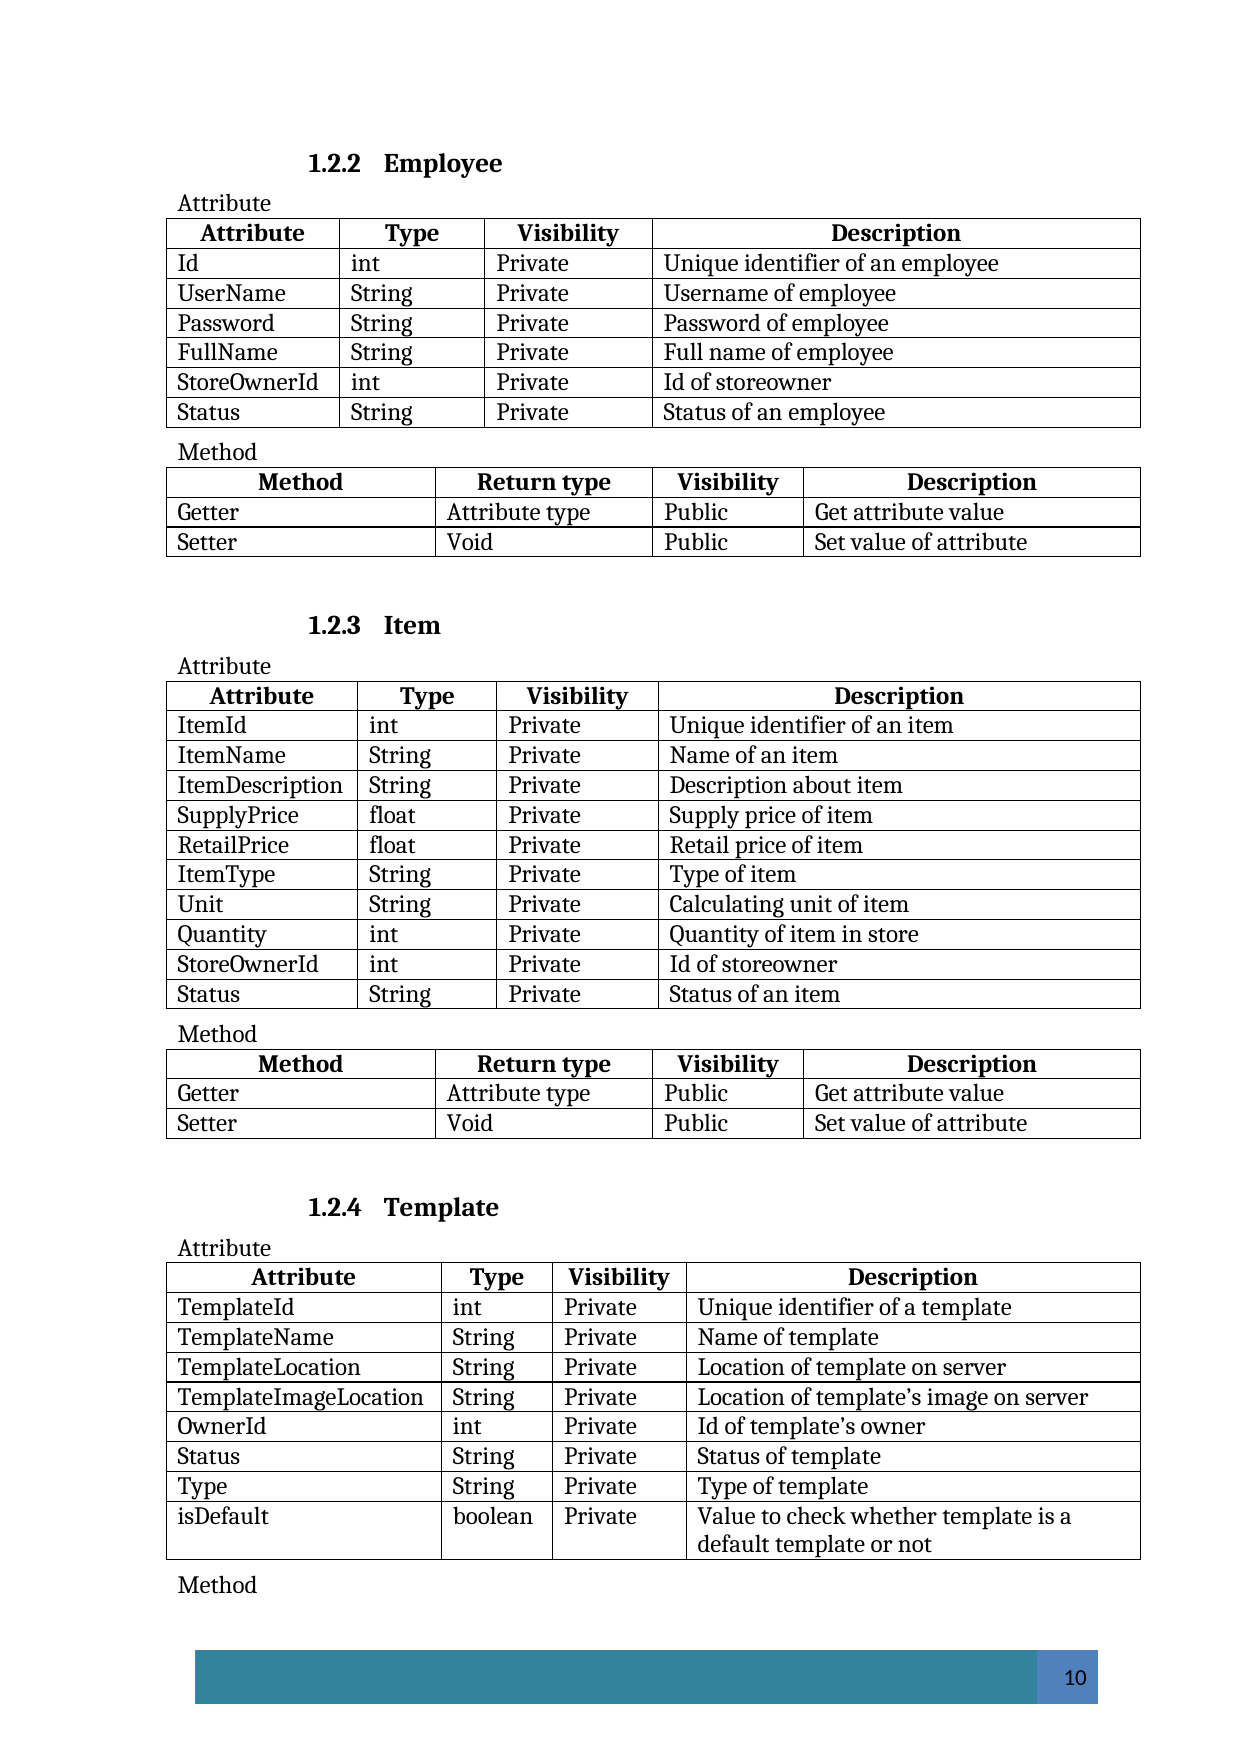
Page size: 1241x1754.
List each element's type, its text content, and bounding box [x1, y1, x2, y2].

table_cell String [358, 860, 496, 889]
table_cell Id of storeowner [653, 368, 1140, 397]
table_cell Private [553, 1353, 686, 1381]
table_cell String [442, 1323, 552, 1352]
table_header Visibility [485, 219, 652, 248]
table_cell StoreOwnerId [167, 368, 339, 397]
table_cell UserName [167, 279, 339, 307]
table_cell Private [553, 1323, 686, 1352]
table_cell Unique identifier of an employee [653, 249, 1140, 278]
table_cell SupplyPrice [167, 801, 357, 829]
table_cell Private [497, 801, 658, 829]
table_cell ItemId [167, 711, 357, 740]
table_cell Private [553, 1412, 686, 1441]
table_cell Password of employee [653, 309, 1140, 337]
table_cell Private [553, 1383, 686, 1411]
table_cell Status of an item [659, 980, 1140, 1008]
table_cell Value to check whether template is a default template or not [687, 1502, 1140, 1559]
table_cell float [358, 801, 496, 829]
table_cell int [340, 368, 484, 397]
table_header Attribute [167, 1263, 441, 1292]
table_cell Getter [167, 498, 435, 526]
table_cell float [358, 831, 496, 859]
table_header Attribute [167, 219, 339, 248]
table_cell Getter [167, 1079, 435, 1108]
table_cell Private [485, 368, 652, 397]
table_header Method [167, 468, 435, 497]
table_cell String [340, 309, 484, 337]
table_cell Quantity [167, 920, 357, 949]
table_cell String [358, 771, 496, 800]
table_cell Attribute type [436, 1079, 652, 1108]
table_cell ItemType [167, 860, 357, 889]
table_cell Setter [167, 528, 435, 556]
table_cell String [358, 890, 496, 919]
table_cell Private [553, 1293, 686, 1322]
table_cell Username of employee [653, 279, 1140, 307]
table_cell TemplateLocation [167, 1353, 441, 1381]
table_cell Status [167, 398, 339, 427]
table_cell String [340, 398, 484, 427]
table_cell Type of item [659, 860, 1140, 889]
table_cell OwnerId [167, 1412, 441, 1441]
table_cell Unique identifier of an item [659, 711, 1140, 740]
subtitle Employee [308, 148, 1151, 179]
table_cell String [442, 1353, 552, 1381]
table_header Visibility [553, 1263, 686, 1292]
table_cell Public [653, 1109, 803, 1138]
table_cell Retail price of item [659, 831, 1140, 859]
table_cell Name of template [687, 1323, 1140, 1352]
table_header Return type [436, 1050, 652, 1078]
table_cell Private [485, 309, 652, 337]
table_cell Unique identifier of a template [687, 1293, 1140, 1322]
table_header Description [804, 1050, 1140, 1078]
table_header Type [340, 219, 484, 248]
table_cell TemplateId [167, 1293, 441, 1322]
table_header Visibility [653, 1050, 803, 1078]
table_cell Set value of attribute [804, 528, 1140, 556]
table_cell String [442, 1442, 552, 1471]
table_cell Void [436, 1109, 652, 1138]
table_cell Status [167, 980, 357, 1008]
table_cell Private [497, 980, 658, 1008]
table_header Description [653, 219, 1140, 248]
table_cell Id [167, 249, 339, 278]
table_cell ItemDescription [167, 771, 357, 800]
table_header Visibility [653, 468, 803, 497]
table_cell Private [497, 741, 658, 770]
table_cell Private [553, 1442, 686, 1471]
text Method [177, 438, 1151, 467]
table_cell int [358, 711, 496, 740]
table_cell TemplateImageLocation [167, 1383, 441, 1411]
table_cell Type [167, 1472, 441, 1501]
table_cell Private [485, 279, 652, 307]
table_cell Name of an item [659, 741, 1140, 770]
table_cell int [358, 920, 496, 949]
table_cell int [358, 950, 496, 978]
table_header Visibility [497, 682, 658, 710]
table_cell Location of template on server [687, 1353, 1140, 1381]
table_cell String [340, 279, 484, 307]
table_cell Private [497, 831, 658, 859]
table_cell Unit [167, 890, 357, 919]
table_cell Public [653, 528, 803, 556]
table_cell int [442, 1412, 552, 1441]
table_cell isDefault [167, 1502, 441, 1559]
table_cell Supply price of item [659, 801, 1140, 829]
table_cell Private [553, 1502, 686, 1559]
table_cell Setter [167, 1109, 435, 1138]
table_cell Quantity of item in store [659, 920, 1140, 949]
table_cell Void [436, 528, 652, 556]
table_cell Get attribute value [804, 1079, 1140, 1108]
table_cell Id of template’s owner [687, 1412, 1140, 1441]
table_cell Private [497, 950, 658, 978]
table_cell TemplateName [167, 1323, 441, 1352]
table_cell Private [485, 338, 652, 367]
table_cell Attribute type [436, 498, 652, 526]
table_cell FullName [167, 338, 339, 367]
table_cell Private [497, 711, 658, 740]
text Attribute [177, 652, 1151, 681]
table_cell String [442, 1383, 552, 1411]
table_cell Private [497, 860, 658, 889]
table_cell int [340, 249, 484, 278]
table_cell Private [485, 398, 652, 427]
table_cell Type of template [687, 1472, 1140, 1501]
table_header Method [167, 1050, 435, 1078]
text Attribute [177, 1233, 1151, 1262]
table_cell Public [653, 498, 803, 526]
table_cell Public [653, 1079, 803, 1108]
table_cell RetailPrice [167, 831, 357, 859]
table_cell Full name of employee [653, 338, 1140, 367]
table_cell StoreOwnerId [167, 950, 357, 978]
table_header Description [687, 1263, 1140, 1292]
table_cell int [442, 1293, 552, 1322]
table_cell Status [167, 1442, 441, 1471]
table_header Type [442, 1263, 552, 1292]
table_cell String [442, 1472, 552, 1501]
table_cell Private [497, 771, 658, 800]
table_header Return type [436, 468, 652, 497]
table_cell Status of an employee [653, 398, 1140, 427]
text Method [177, 1571, 1151, 1599]
table_cell Get attribute value [804, 498, 1140, 526]
table_header Description [659, 682, 1140, 710]
table_cell Description about item [659, 771, 1140, 800]
table_cell String [358, 741, 496, 770]
table_cell boolean [442, 1502, 552, 1559]
table_cell Private [485, 249, 652, 278]
table_cell Password [167, 309, 339, 337]
table_header Type [358, 682, 496, 710]
table_cell Id of storeowner [659, 950, 1140, 978]
table_cell Status of template [687, 1442, 1140, 1471]
subtitle Template [308, 1192, 1151, 1223]
table_cell String [358, 980, 496, 1008]
table_cell Private [497, 890, 658, 919]
table_cell String [340, 338, 484, 367]
table_cell Private [497, 920, 658, 949]
text Method [177, 1020, 1151, 1048]
table_cell ItemName [167, 741, 357, 770]
table_cell Set value of attribute [804, 1109, 1140, 1138]
table_header Description [804, 468, 1140, 497]
table_cell Private [553, 1472, 686, 1501]
text Attribute [177, 189, 1151, 218]
table_cell Location of template’s image on server [687, 1383, 1140, 1411]
table_header Attribute [167, 682, 357, 710]
subtitle Item [308, 610, 1151, 641]
table_cell Calculating unit of item [659, 890, 1140, 919]
